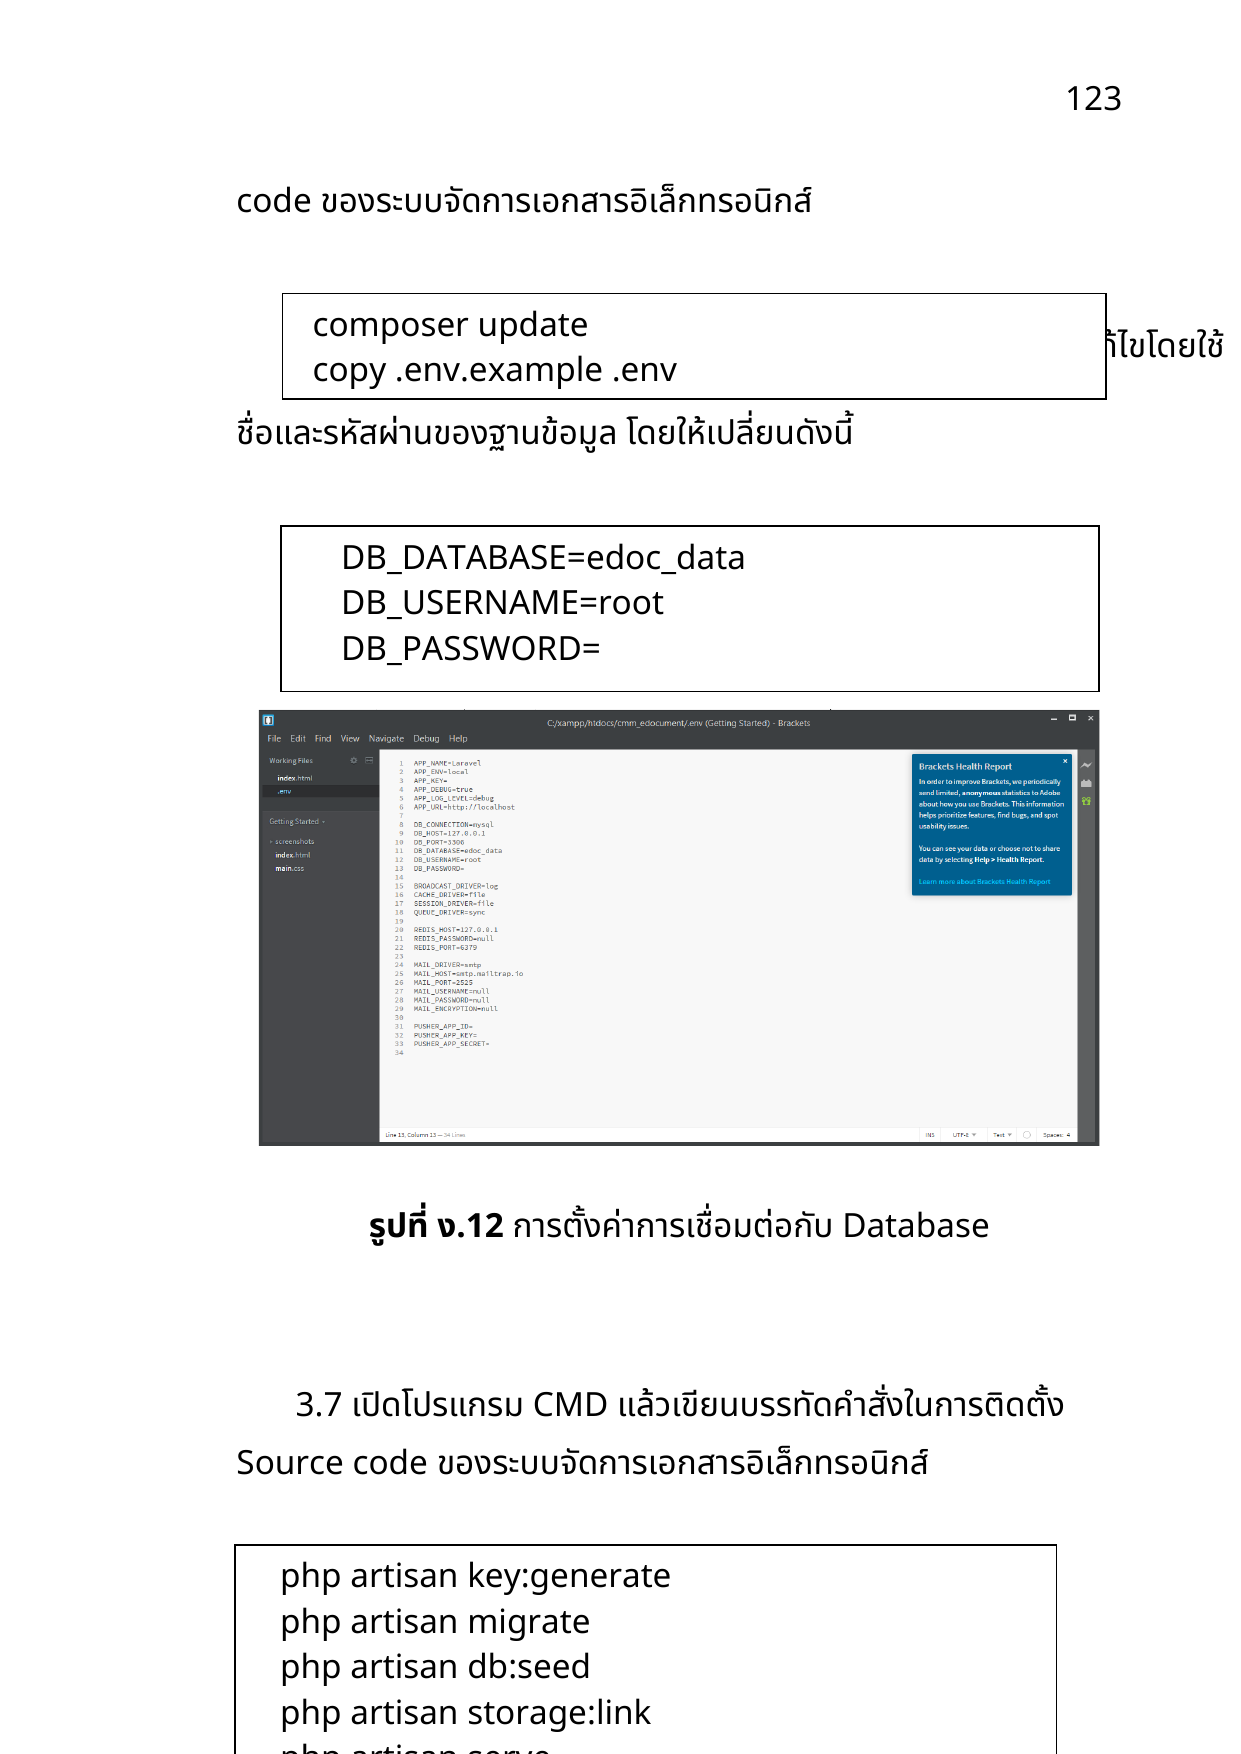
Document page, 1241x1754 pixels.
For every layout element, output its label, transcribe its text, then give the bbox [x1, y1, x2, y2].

text 3.6 เปิดไฟล์นามสกุล .env จากโฟลเดอร์ Source code เพื่อแก้ไขโดยใช้ IDE หรือ Notepad ซึ่งไฟล์ .env เป็นไฟล์ที่กำหนดค่าเริ่มต้นต่างๆ ของเว็บไซต์รวมถึงการกำหนดชื่อและรหัสผ่านของฐานข้อมูล โดยให้เปลี่ยนดังนี้ [236, 322, 1122, 460]
picture [258, 709, 1100, 1146]
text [236, 177, 1122, 228]
text 3.7 เปิดโปรแกรม CMD แล้วเขียนบรรทัดคำสั่งในการติดตั้ง Source code ของระบบจัดการเอกสารอิเล็กทรอนิกส์ [236, 1381, 1122, 1490]
text รูปที่ ง.12 การตั้งค่าการเชื่อมต่อกับ Database [236, 1202, 1122, 1252]
